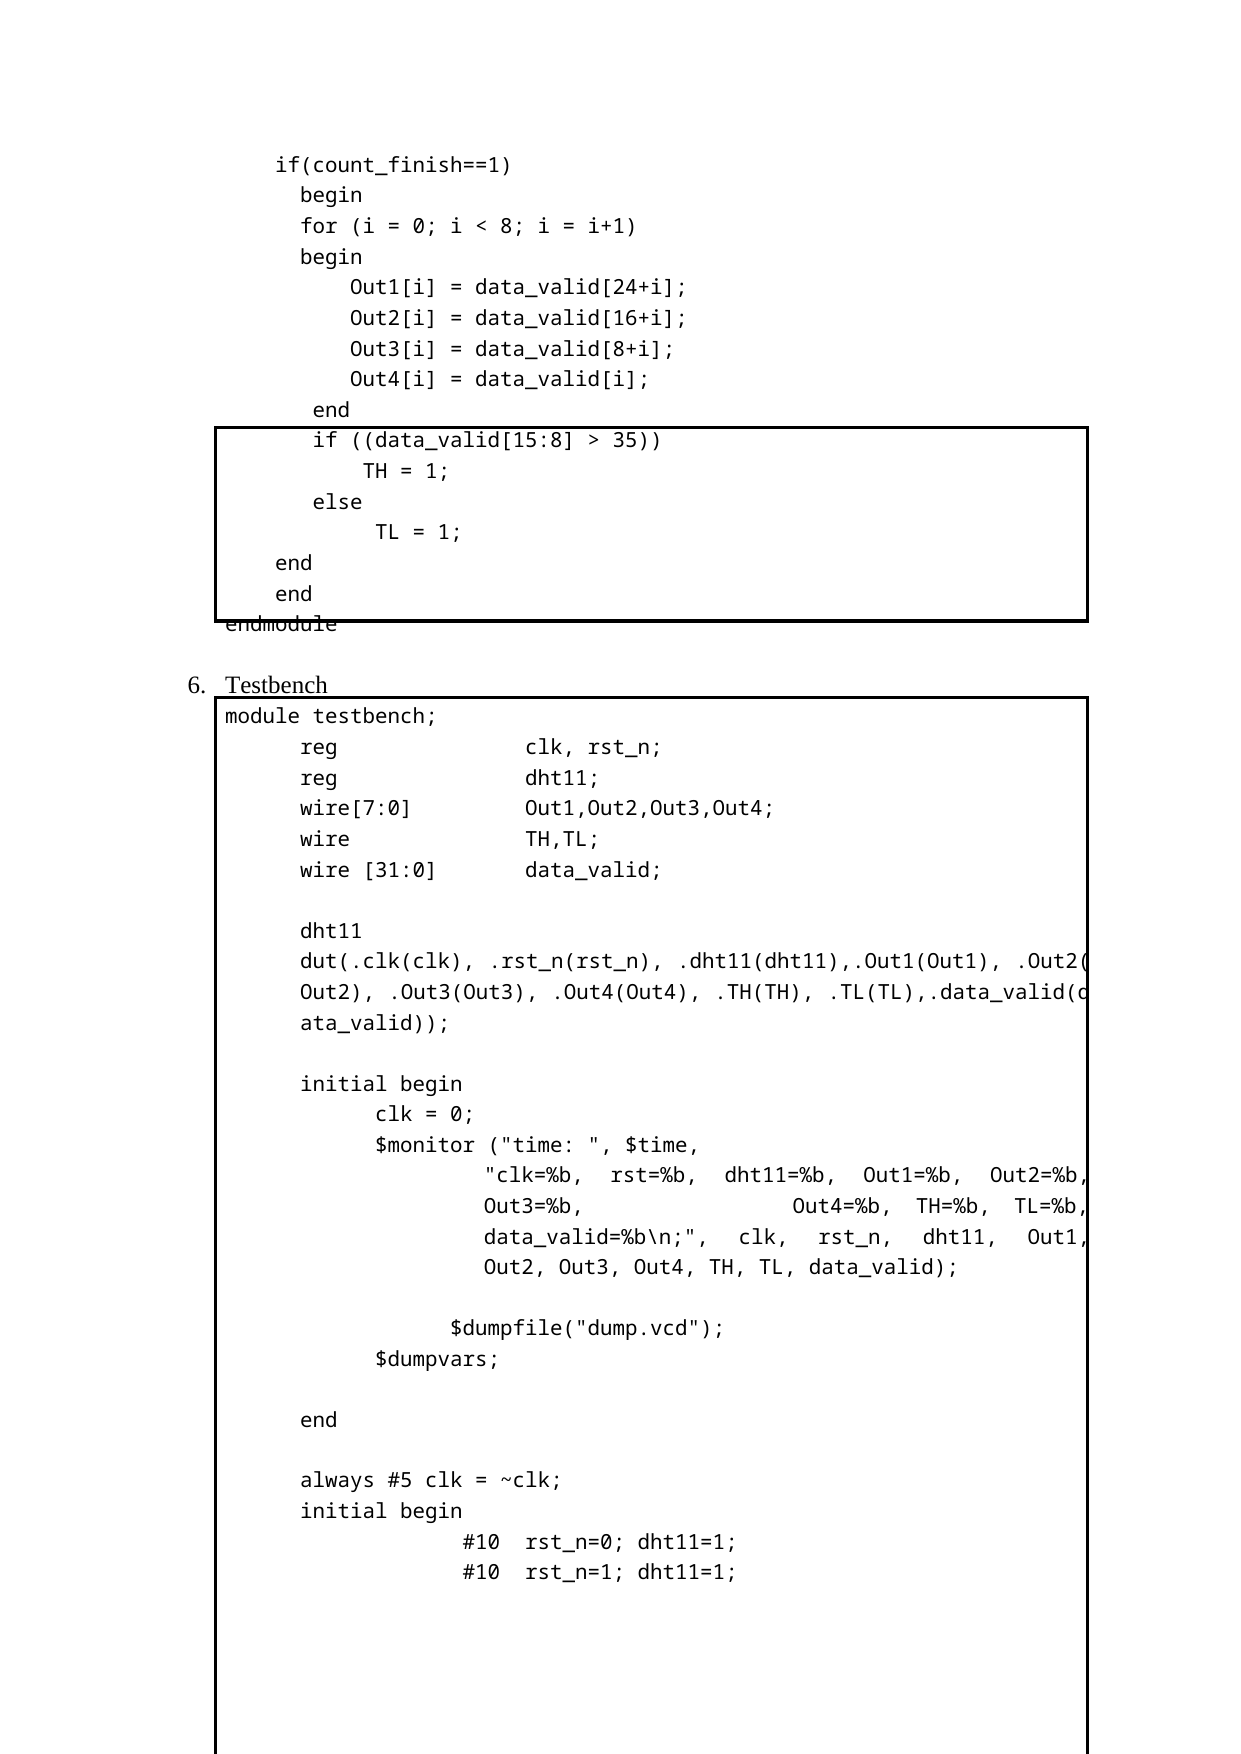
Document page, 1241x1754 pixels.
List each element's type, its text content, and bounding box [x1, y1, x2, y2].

list Testbench [187, 671, 1090, 699]
list endmodule [225, 609, 1090, 638]
list TL = 1; [225, 517, 1086, 546]
list wire [31:0] data_valid; [225, 855, 1086, 883]
list for (i = 0; i < 8; i = i+1) [225, 211, 1090, 240]
list $dumpfile("dump.vcd"); [225, 1313, 1086, 1342]
list begin [225, 242, 1090, 270]
list #10 rst_n=1; dht11=1; [225, 1557, 1086, 1586]
list if ((data_valid[15:8] > 35)) [225, 429, 1086, 454]
list Out2[i] = data_valid[16+i]; [225, 303, 1090, 332]
list module testbench; [225, 702, 1086, 730]
list reg dht11; [225, 763, 1086, 791]
list #10 rst_n=0; dht11=1; [225, 1527, 1086, 1555]
list Out4[i] = data_valid[i]; [225, 364, 1090, 393]
list wire TH,TL; [225, 824, 1086, 853]
list wire[7:0] Out1,Out2,Out3,Out4; [225, 793, 1086, 822]
list initial begin [225, 1496, 1086, 1525]
list Out3[i] = data_valid[8+i]; [225, 334, 1090, 362]
list if(count_finish==1) [225, 150, 1090, 178]
list else [225, 487, 1086, 515]
list end [225, 395, 1090, 423]
list Out1[i] = data_valid[24+i]; [225, 272, 1090, 301]
list begin [225, 181, 1090, 209]
list initial begin [225, 1069, 1086, 1097]
text reg clk, rst_n; [225, 732, 1086, 761]
list end [225, 579, 1086, 607]
list dht11 dut(.clk(clk), .rst_n(rst_n), .dht11(dht11),.Out1(Out1), .Out2(Out2), .Out3(Out3), .Out4(Out4), .TH(TH), .TL(TL),.data_valid(data_valid)); [300, 916, 1086, 1036]
list "clk=%b, rst=%b, dht11=%b, Out1=%b, Out2=%b, Out3=%b, Out4=%b, TH=%b, TL=%b, data_valid=%b\n;", clk, rst_n, dht11, Out1, Out2, Out3, Out4, TH, TL, data_valid); [484, 1161, 1086, 1281]
list end [300, 1405, 1086, 1433]
list always #5 clk = ~clk; [225, 1466, 1086, 1494]
list $monitor ("time: ", $time, [225, 1130, 1086, 1158]
list $dumpvars; [225, 1344, 1086, 1372]
list TH = 1; [225, 456, 1086, 485]
list clk = 0; [300, 1099, 1086, 1128]
list end [225, 548, 1086, 577]
